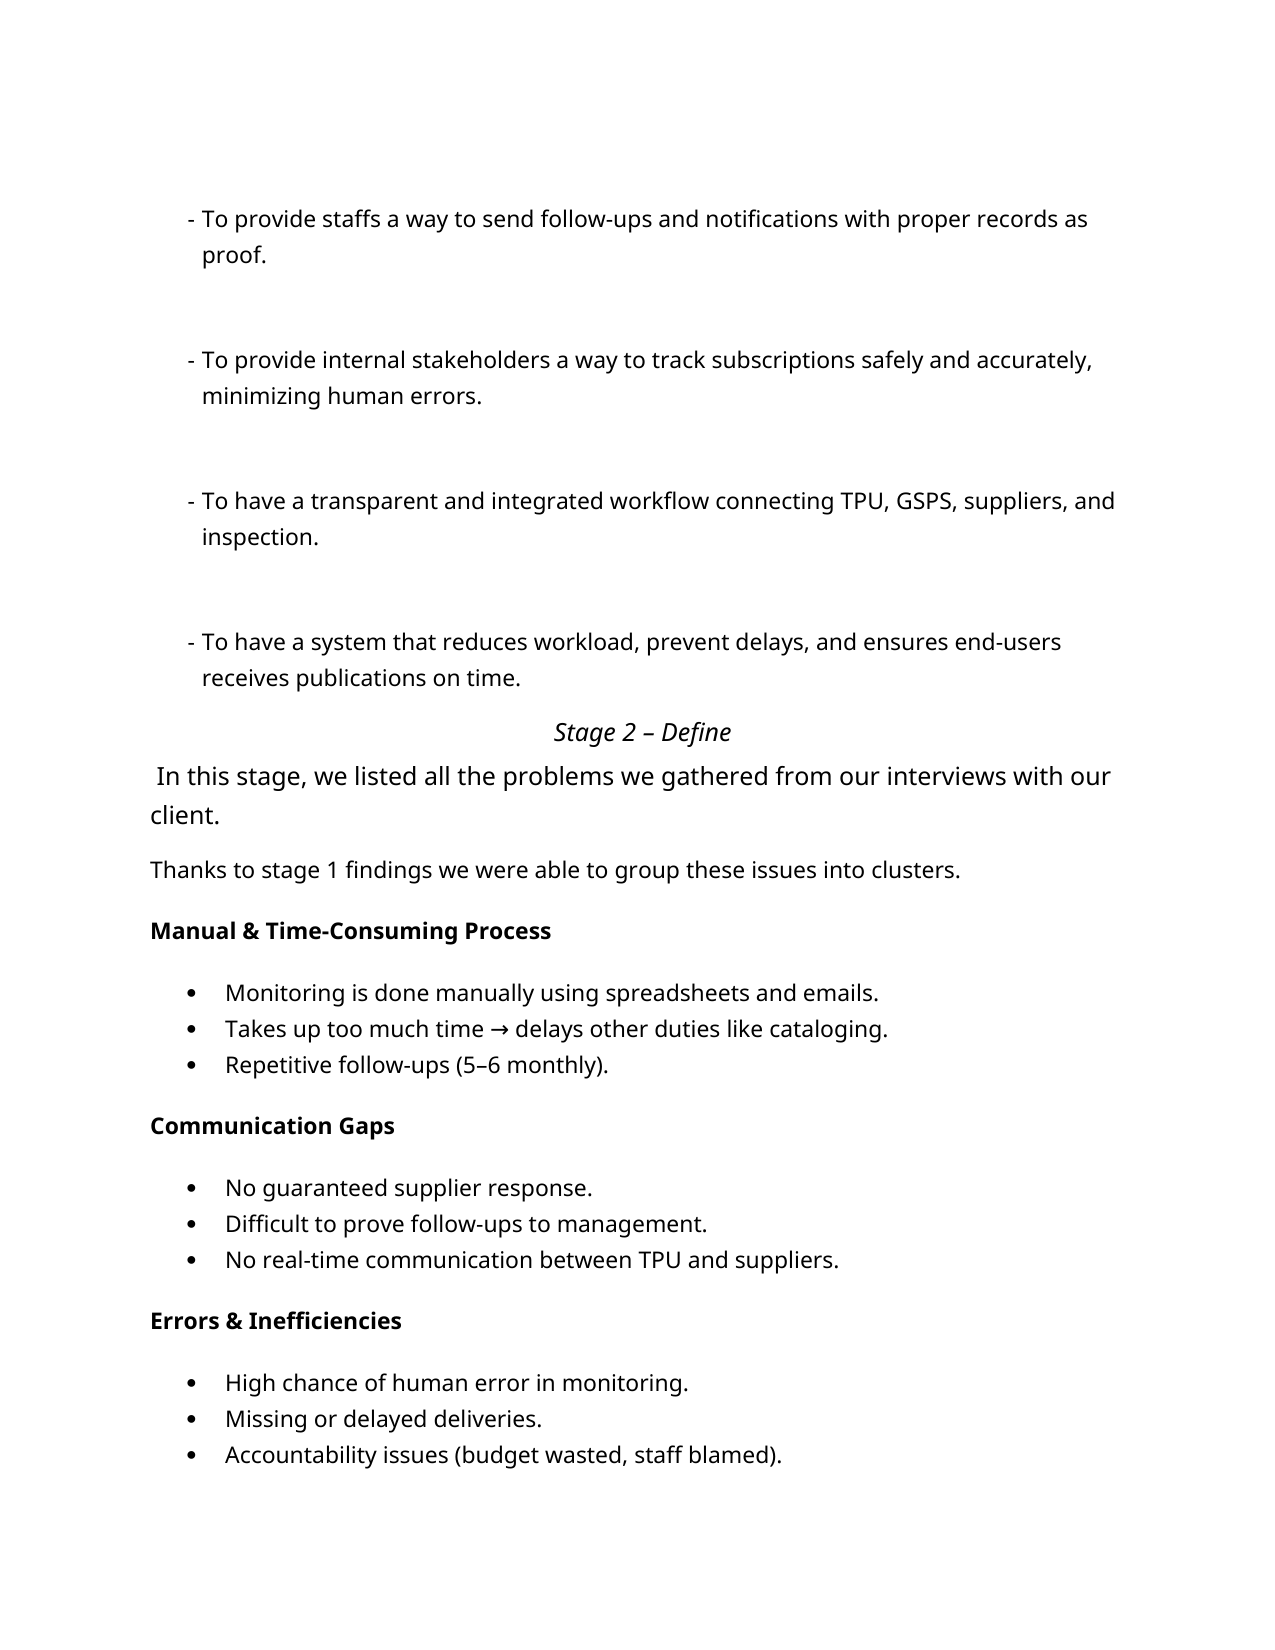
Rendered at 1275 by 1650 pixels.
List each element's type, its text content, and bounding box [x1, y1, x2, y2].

text Errors & Inefficiencies [150, 1305, 1125, 1336]
list To provide staffs a way to send follow-ups and notifications with proper records as proof. [187, 203, 1125, 270]
subtitle Stage 2 – Define [150, 715, 1125, 749]
list No guaranteed supplier response. [187, 1171, 1125, 1203]
text In this stage, we listed all the problems we gathered from our interviews with our client. [150, 758, 1125, 832]
list Missing or delayed deliveries. [187, 1403, 1125, 1434]
list To have a transparent and integrated workflow connecting TPU, GSPS, suppliers, and inspection. [187, 485, 1125, 552]
list Monitoring is done manually using spreadsheets and emails. [187, 976, 1125, 1008]
list High chance of human error in monitoring. [187, 1366, 1125, 1398]
list Takes up too much time → delays other duties like cataloging. [187, 1013, 1125, 1044]
list Repetitive follow-ups (5–6 monthly). [187, 1049, 1125, 1080]
list To provide internal stakeholders a way to track subscriptions safely and accurately, minimizing human errors. [187, 344, 1125, 411]
list Difficult to prove follow-ups to management. [187, 1208, 1125, 1239]
text Manual & Time-Consuming Process [150, 915, 1125, 946]
list Accountability issues (budget wasted, staff blamed). [187, 1439, 1125, 1470]
list To have a system that reduces workload, prevent delays, and ensures end-users receives publications on time. [187, 626, 1125, 693]
text Thanks to stage 1 findings we were able to group these issues into clusters. [150, 854, 1125, 885]
list No real-time communication between TPU and suppliers. [187, 1244, 1125, 1275]
text Communication Gaps [150, 1110, 1125, 1141]
